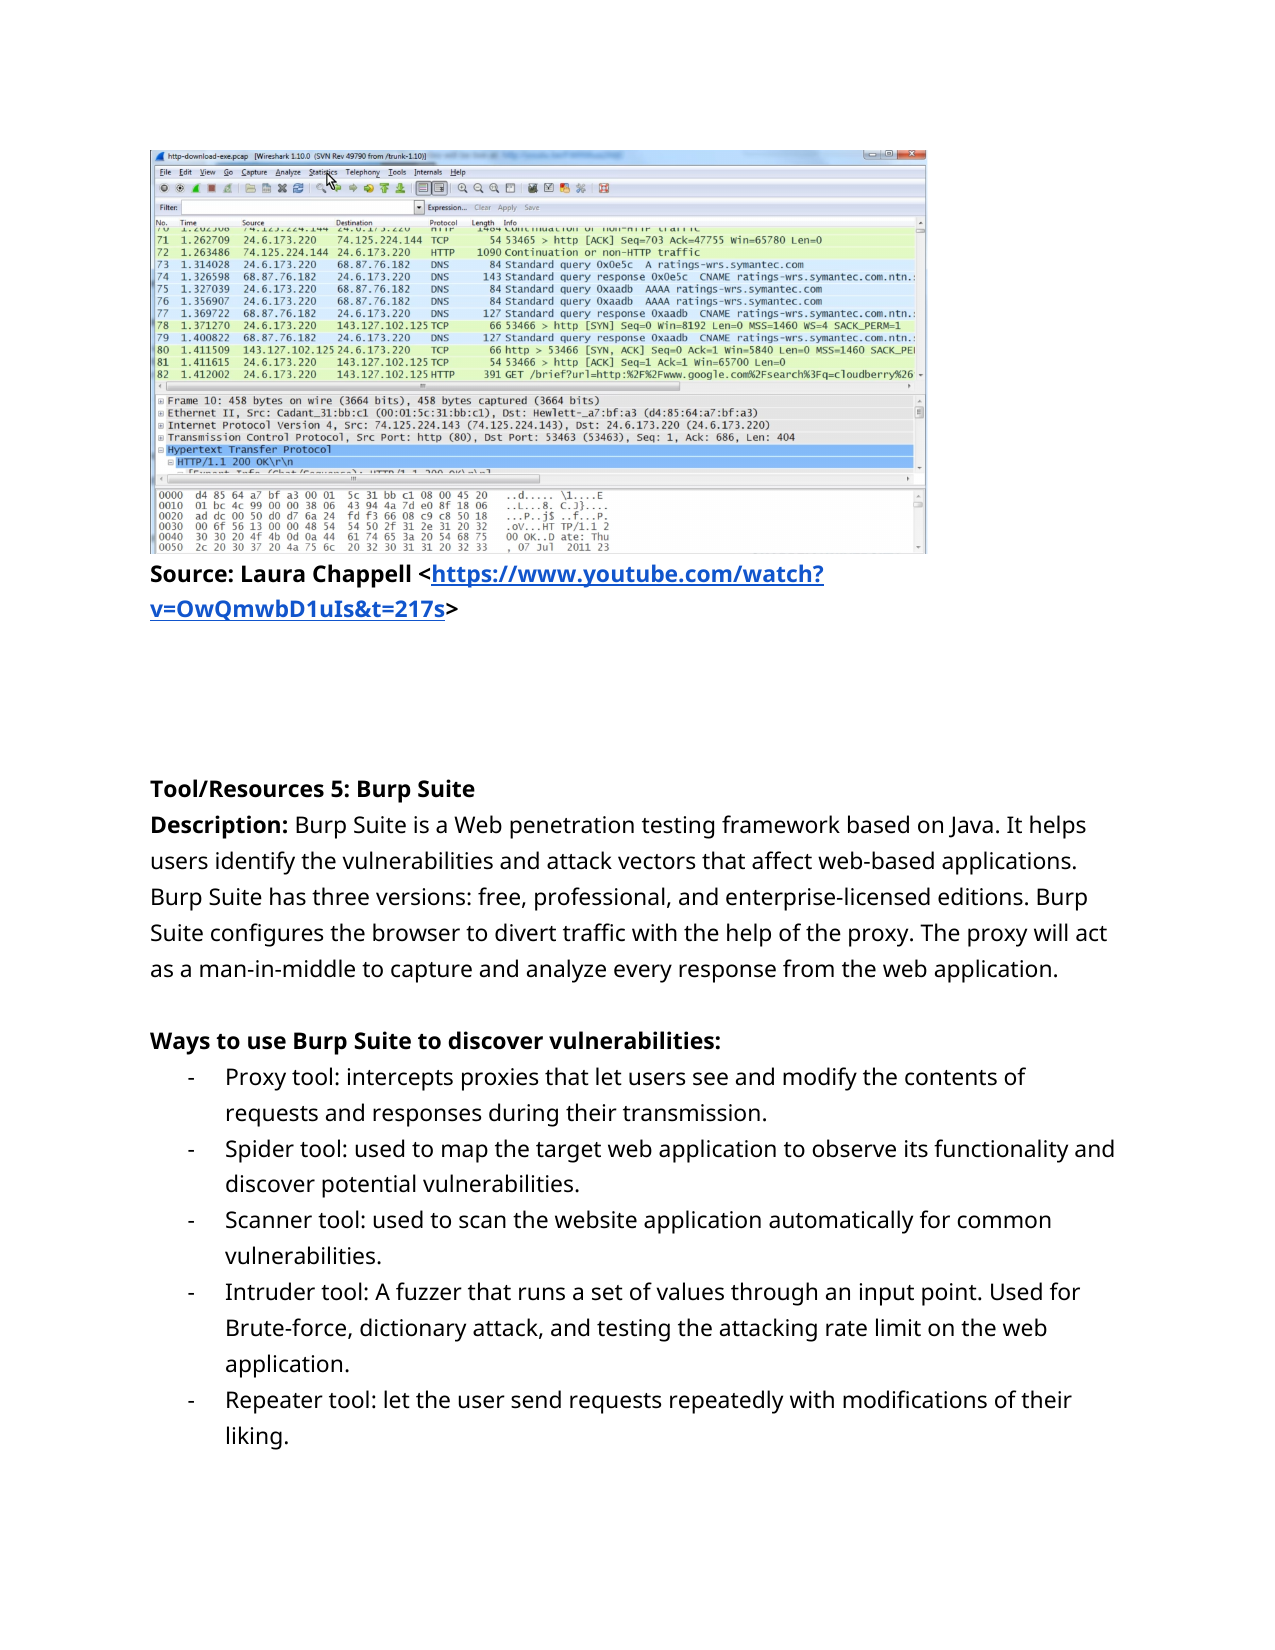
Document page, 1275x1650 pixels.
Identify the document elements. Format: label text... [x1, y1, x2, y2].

text Description: Burp Suite is a Web penetration testing framework based on Java. It helps users identify the vulnerabilities and attack vectors that affect web-based applications. Burp Suite has three versions: free, professional, and enterprise-licensed editions. Burp Suite configures the browser to divert traffic with the help of the proxy. The proxy will act as a man-in-middle to capture and analyze every response from the web application. [150, 809, 1125, 984]
list Proxy tool: intercepts proxies that let users see and modify the contents of requests and responses during their transmission. [187, 1061, 1125, 1128]
picture [150, 150, 928, 554]
list Spider tool: used to map the target web application to observe its functionality and discover potential vulnerabilities. [187, 1132, 1125, 1200]
text Ways to use Burp Suite to discover vulnerabilities: [150, 1025, 1125, 1056]
list Scanner tool: used to scan the website application automatically for common vulnerabilities. [187, 1204, 1125, 1272]
list Repeater tool: let the user send requests repeatedly with modifications of their liking. [187, 1384, 1125, 1451]
list Intruder tool: A fuzzer that runs a set of values through an input point. Used for Brute-force, dictionary attack, and testing the attacking rate limit on the web application. [187, 1276, 1125, 1379]
text Tool/Resources 5: Burp Suite [150, 773, 1125, 804]
text Source: Laura Chappell <https://www.youtube.com/watch?v=OwQmwbD1uIs&t=217s> [150, 557, 1125, 625]
